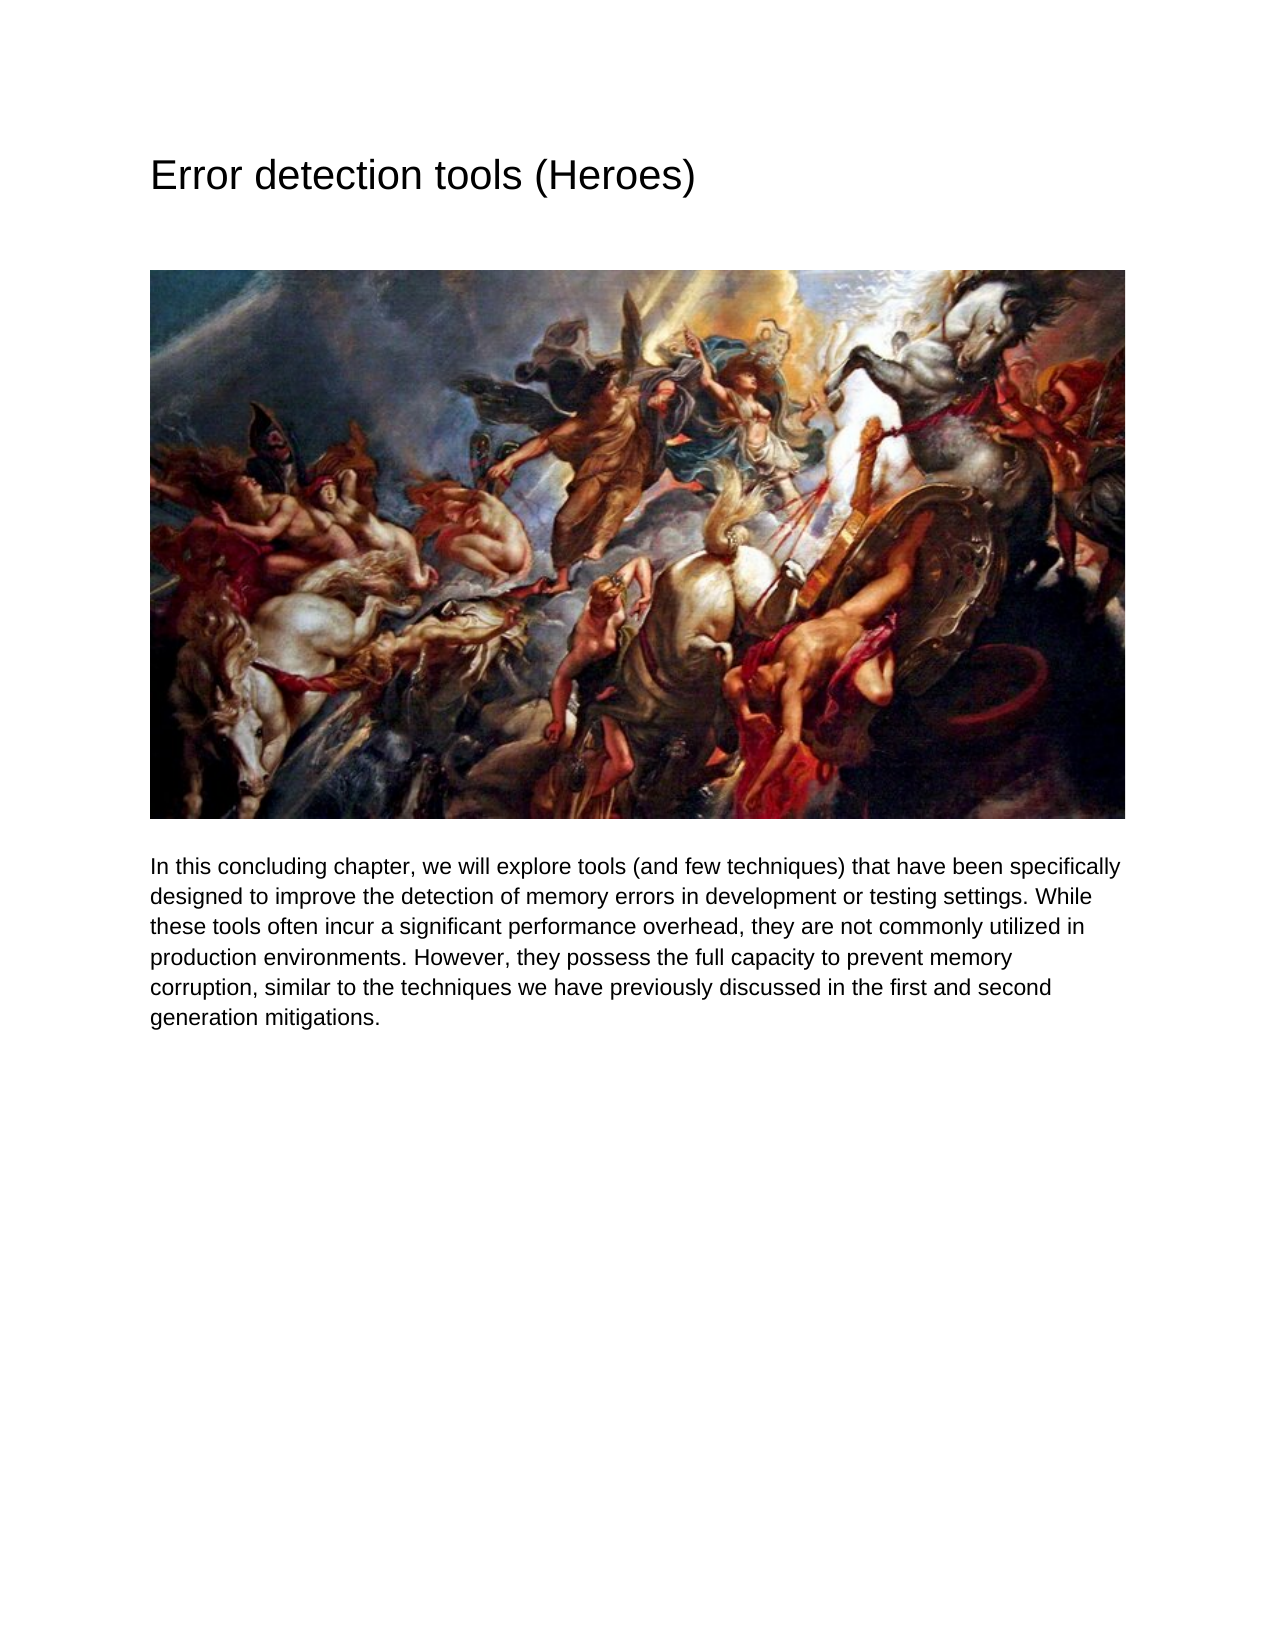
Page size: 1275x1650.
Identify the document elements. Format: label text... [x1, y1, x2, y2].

text In this concluding chapter, we will explore tools (and few techniques) that have been specifically designed to improve the detection of memory errors in development or testing settings. While these tools often incur a significant performance overhead, they are not commonly utilized in production environments. However, they possess the full capacity to prevent memory corruption, similar to the techniques we have previously discussed in the first and second generation mitigations. [150, 853, 1125, 1030]
subtitle Error detection tools (Heroes) [150, 150, 1125, 198]
picture [150, 270, 1125, 819]
